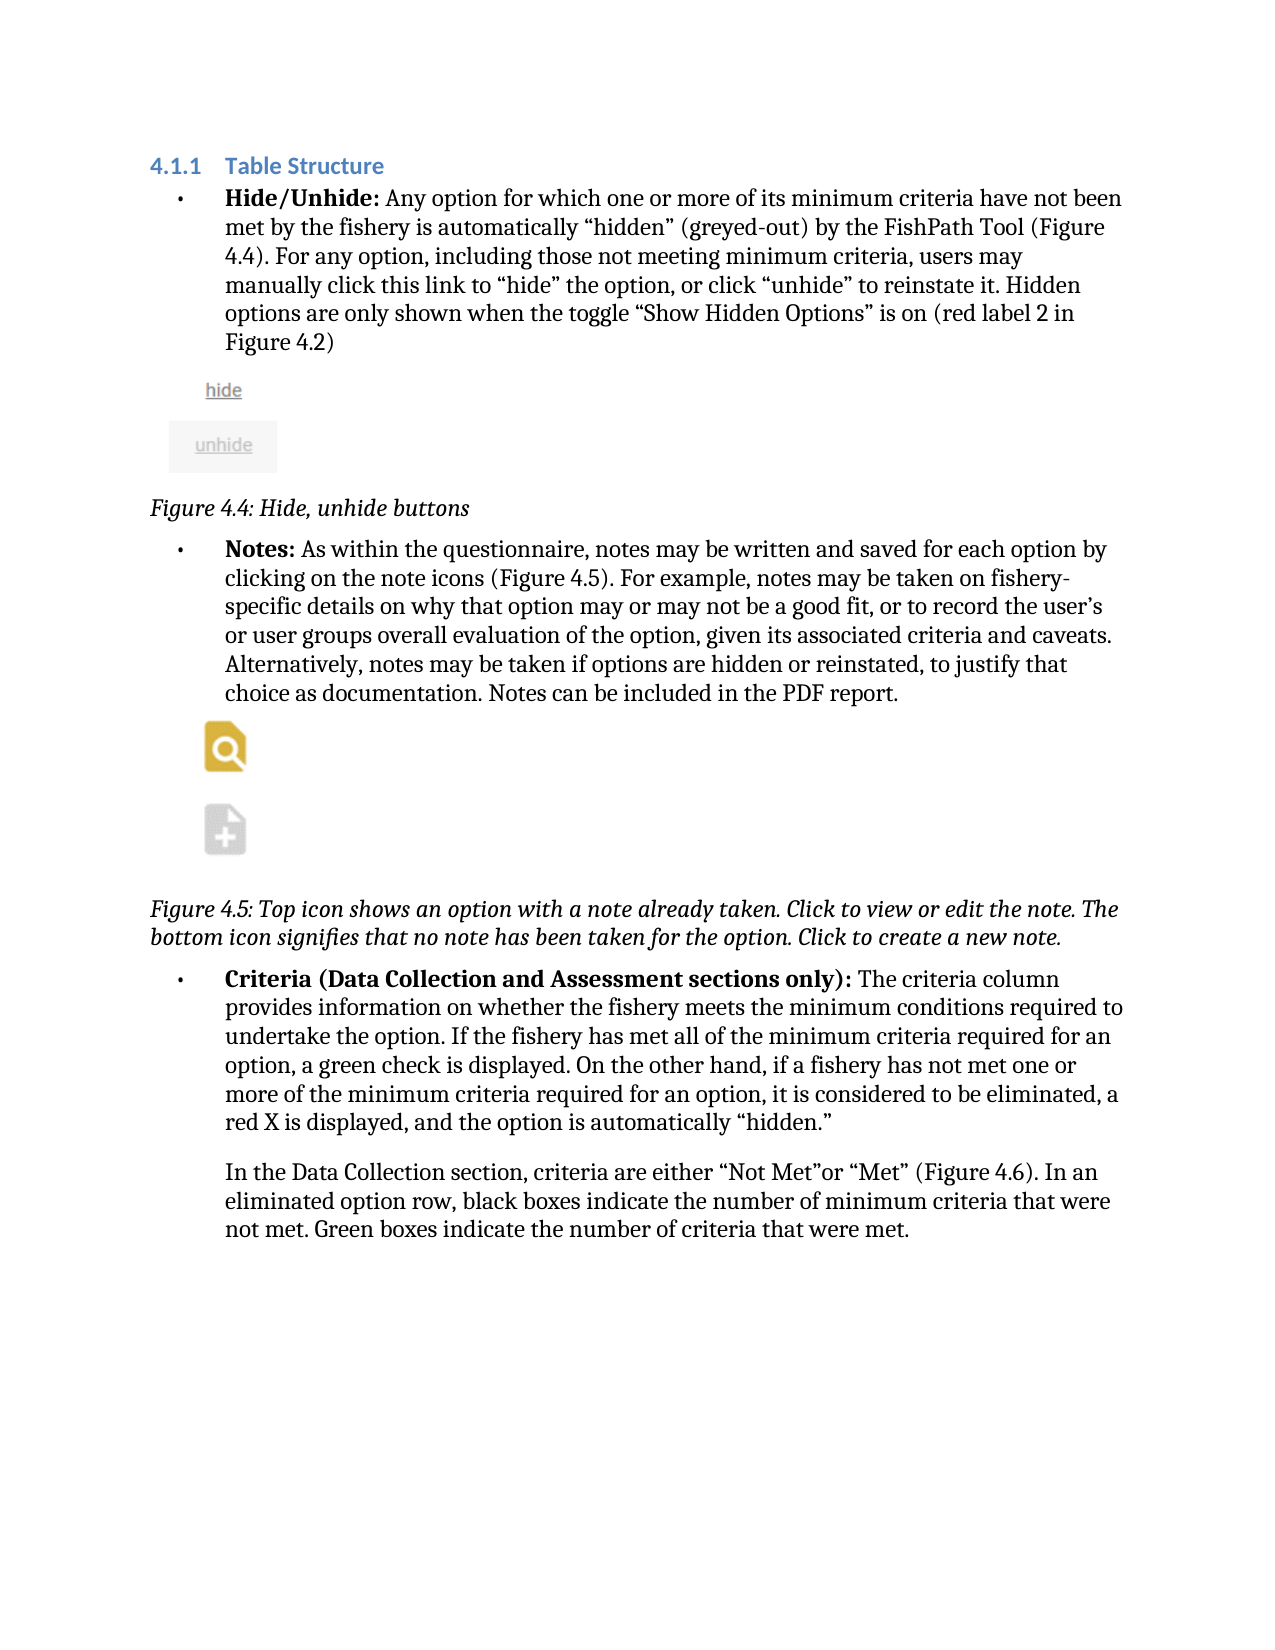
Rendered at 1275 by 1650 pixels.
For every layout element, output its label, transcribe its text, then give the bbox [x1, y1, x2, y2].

picture [168, 360, 278, 473]
text Figure 4.5: Top icon shows an option with a note already taken. Click to view or edit the note. The bottom icon signifies that no note has been taken for the option. Click to create a new note. [150, 894, 1125, 952]
list In the Data Collection section, criteria are either “Not Met”or “Met” (Figure 4.6). In an eliminated option row, black boxes indicate the number of minimum criteria that were not met. Green boxes indicate the number of criteria that were met. [175, 1158, 1125, 1244]
list Hide/Unhide: Any option for which one or more of its minimum criteria have not been met by the fishery is automatically “hidden” (greyed-out) by the FishPath Tool (Figure 4.4). For any option, including those not meeting minimum criteria, users may manually click this link to “hide” the option, or click “unhide” to reinstate it. Hidden options are only shown when the toggle “Show Hidden Options” is on (red label 2 in Figure 4.2) [175, 184, 1125, 357]
list Criteria (Data Collection and Assessment sections only): The criteria column provides information on whether the fishery meets the minimum conditions required to undertake the option. If the fishery has met all of the minimum criteria required for an option, a green check is displayed. On the other hand, if a fishery has not met one or more of the minimum criteria required for an option, it is considered to be eliminated, a red X is displayed, and the option is automatically “hidden.” [175, 964, 1125, 1137]
text Figure 4.4: Hide, unhide buttons [150, 493, 1125, 522]
list Notes: As within the questionnaire, notes may be written and saved for each option by clicking on the note icons (Figure 4.5). For example, notes may be taken on fishery-specific details on why that option may or may not be a good fit, or to record the user’s or user groups overall evaluation of the option, given its associated criteria and caveats. Alternatively, notes may be taken if options are hidden or reinstated, to justify that choice as documentation. Notes can be included in the PDF report. [175, 535, 1125, 707]
subtitle 4.1.1 Table Structure [150, 150, 1125, 181]
picture [168, 711, 280, 874]
